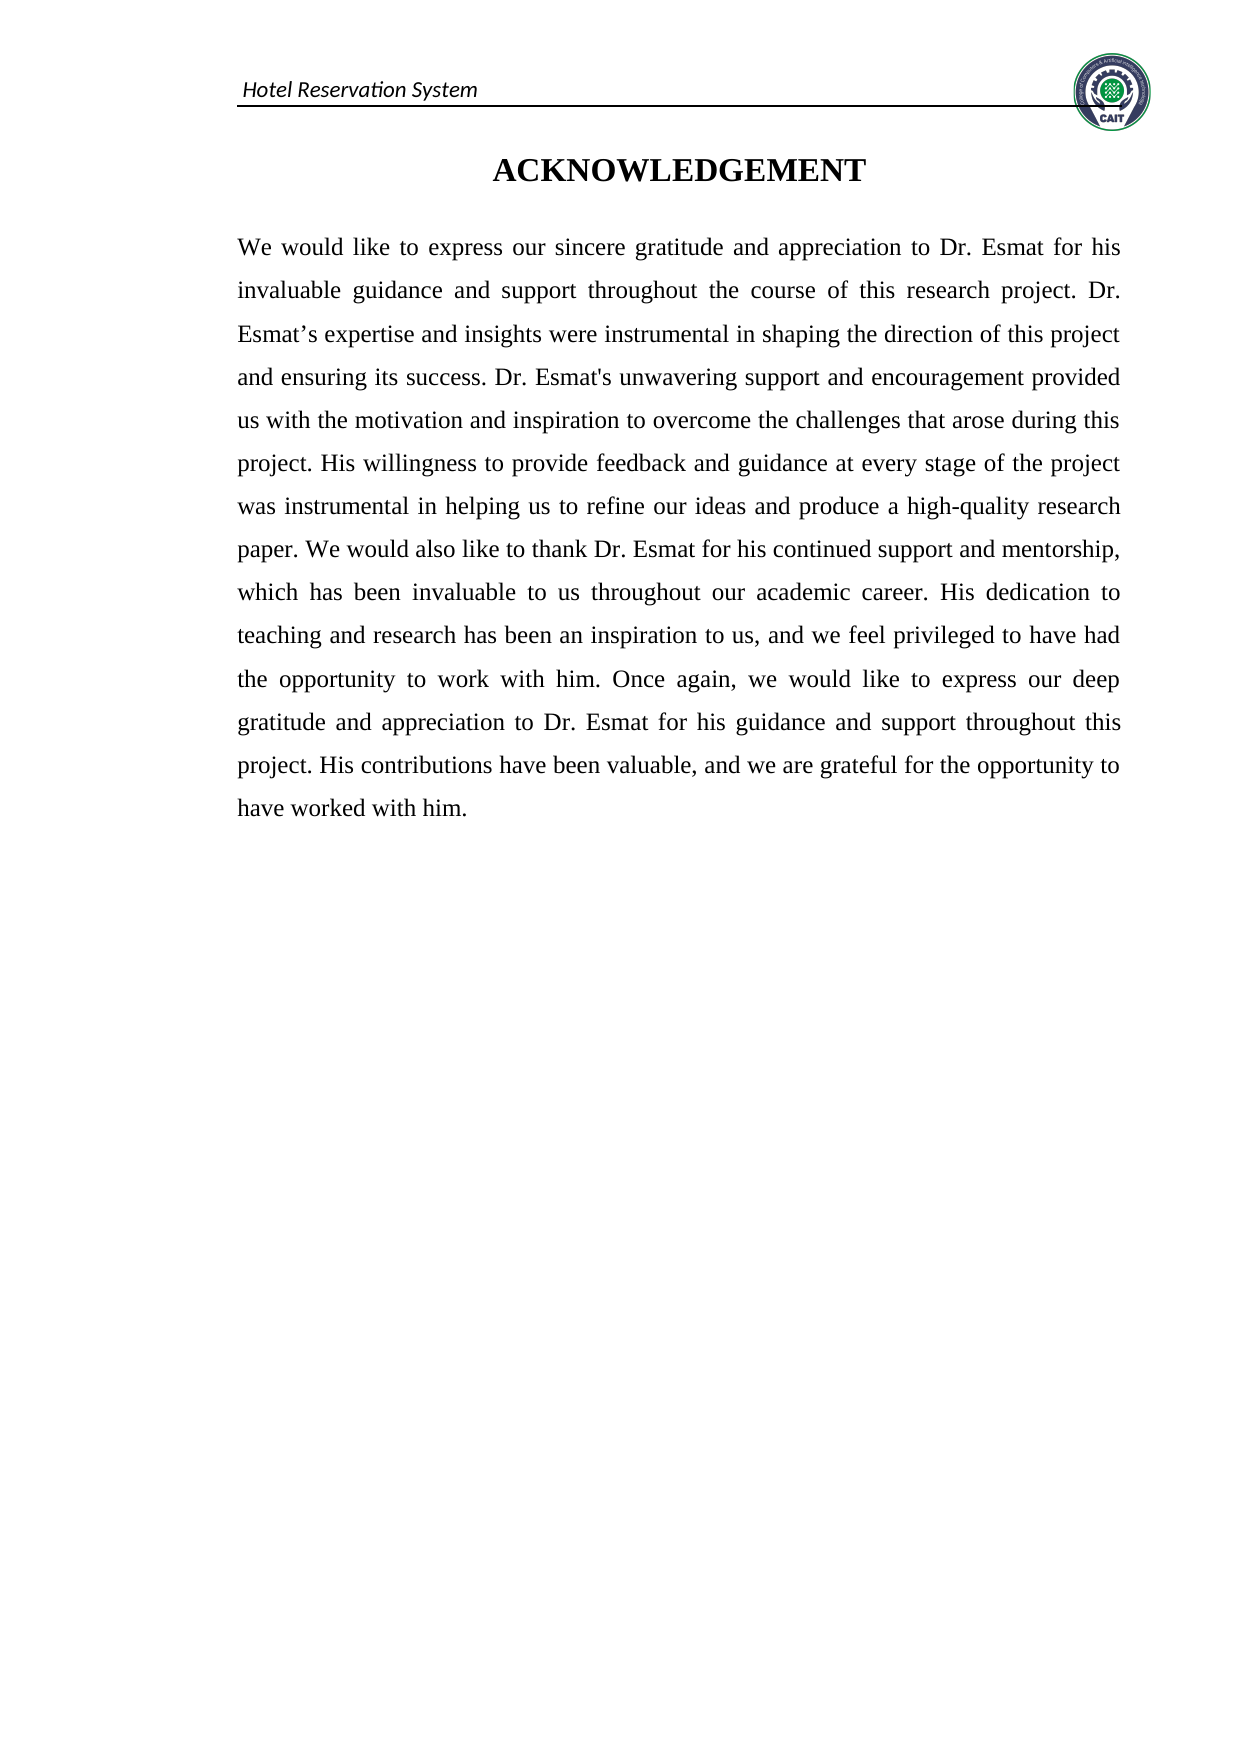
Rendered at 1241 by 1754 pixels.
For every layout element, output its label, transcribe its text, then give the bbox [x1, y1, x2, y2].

text We would like to express our sincere gratitude and appreciation to Dr. Esmat for his invaluable guidance and support throughout the course of this research project. Dr. Esmat’s expertise and insights were instrumental in shaping the direction of this project and ensuring its success. Dr. Esmat's unwavering support and encouragement provided us with the motivation and inspiration to overcome the challenges that arose during this project. His willingness to provide feedback and guidance at every stage of the project was instrumental in helping us to refine our ideas and produce a high-quality research paper. We would also like to thank Dr. Esmat for his continued support and mentorship, which has been invaluable to us throughout our academic career. His dedication to teaching and research has been an inspiration to us, and we feel privileged to have had the opportunity to work with him. Once again, we would like to express our deep gratitude and appreciation to Dr. Esmat for his guidance and support throughout this project. His contributions have been valuable, and we are grateful for the opportunity to have worked with him. [237, 232, 1122, 822]
text ACKNOWLEDGEMENT [237, 150, 1122, 188]
picture [1073, 53, 1151, 131]
